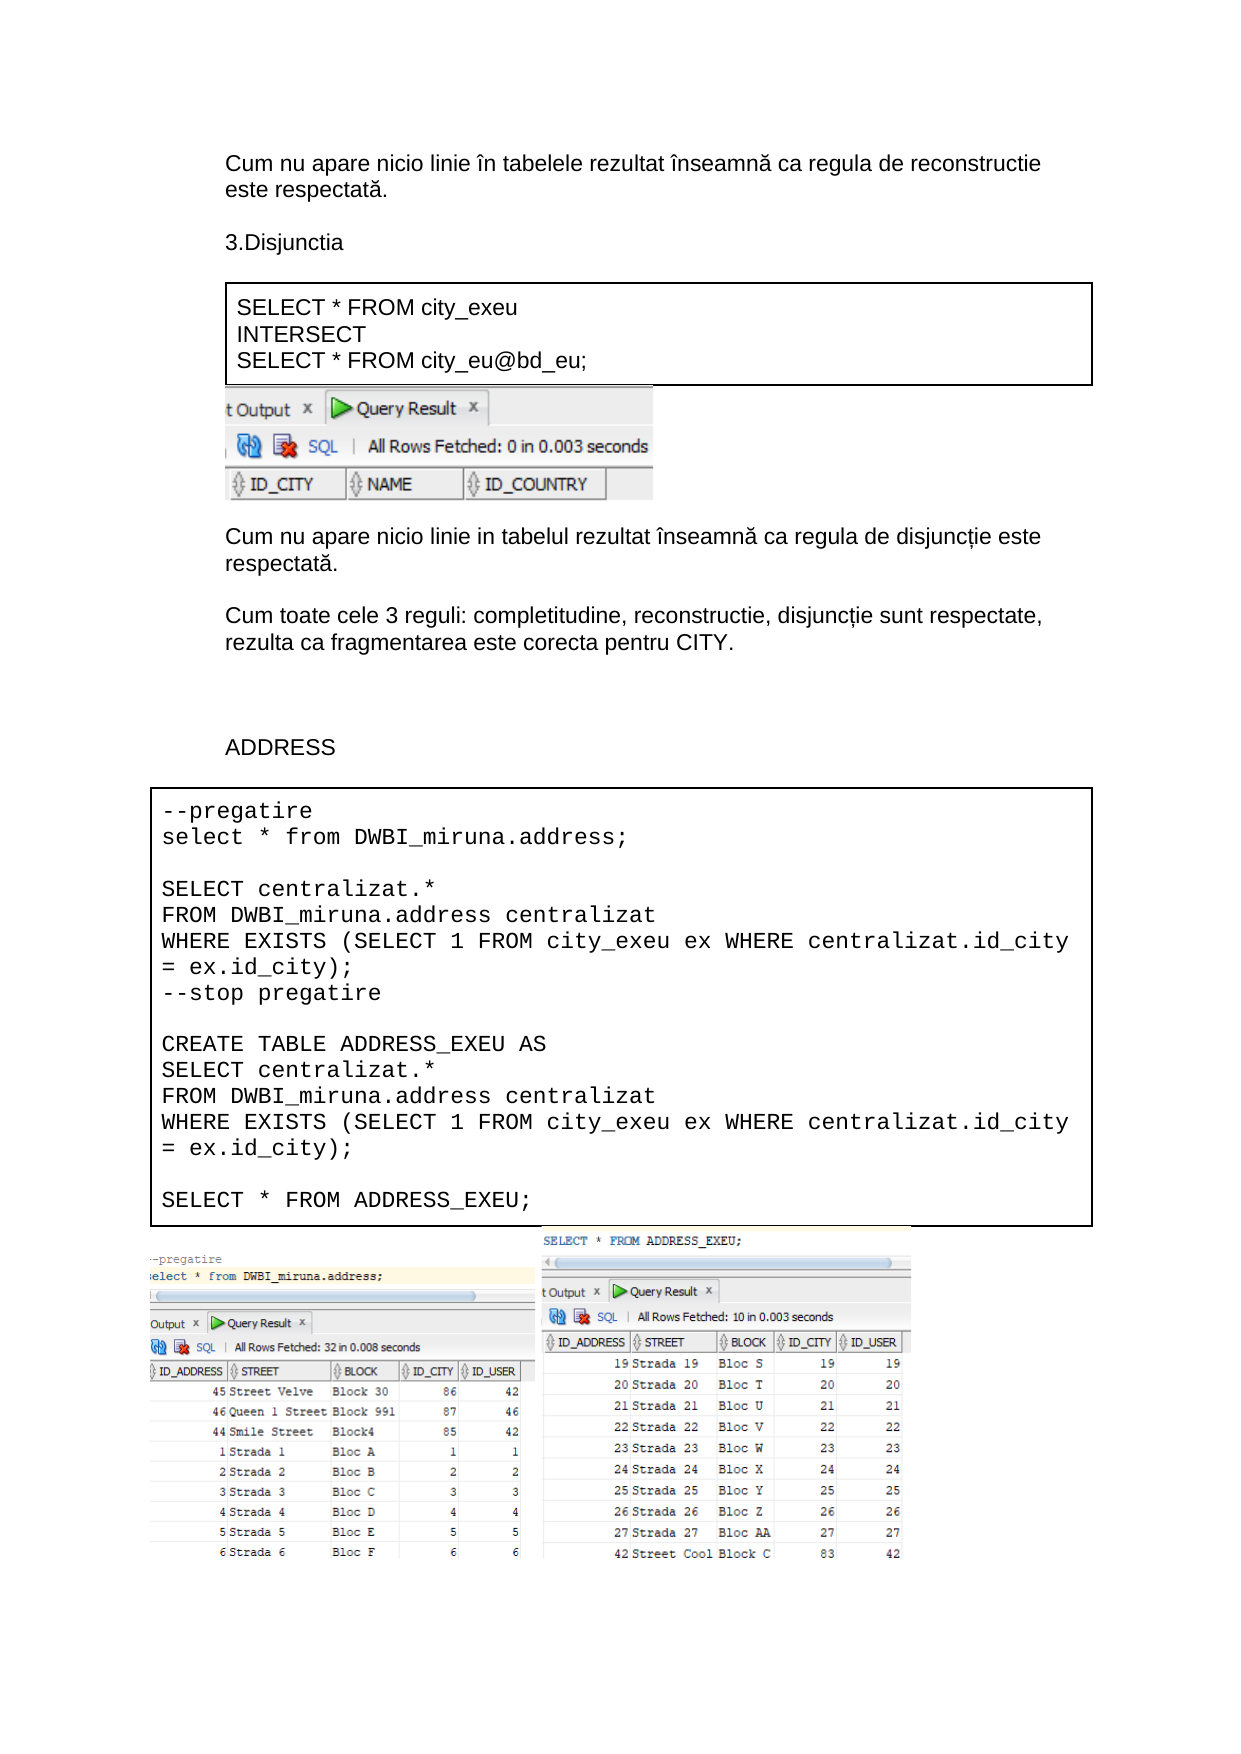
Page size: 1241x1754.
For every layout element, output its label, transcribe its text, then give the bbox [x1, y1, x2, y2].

picture [541, 1226, 912, 1559]
picture [225, 385, 654, 524]
table_header --pregatire select * from DWBI_miruna.address; SELECT centralizat.* FROM DWBI_miruna.address centralizat WHERE EXISTS (SELECT 1 FROM city_exeu ex WHERE centralizat.id_city = ex.id_city); --stop pregatire CREATE TABLE ADDRESS_EXEU AS SELECT centralizat.* FROM DWBI_miruna.address centralizat WHERE EXISTS (SELECT 1 FROM city_exeu ex WHERE centralizat.id_city = ex.id_city); SELECT * FROM ADDRESS_EXEU; [152, 789, 1091, 1225]
text Cum nu apare nicio linie in tabelul rezultat înseamnă ca regula de disjuncție este respectată. [225, 523, 1090, 576]
text ADDRESS [225, 734, 1090, 761]
text 3.Disjunctia [225, 229, 1090, 255]
table_header SELECT * FROM city_exeu INTERSECT SELECT * FROM city_eu@bd_eu; [227, 284, 1091, 384]
text Cum toate cele 3 reguli: completitudine, reconstructie, disjuncție sunt respectate, rezulta ca fragmentarea este corecta pentru CITY. [225, 602, 1090, 655]
picture [150, 1252, 536, 1559]
text Cum nu apare nicio linie în tabelele rezultat înseamnă ca regula de reconstructie este respectată. [225, 150, 1090, 203]
